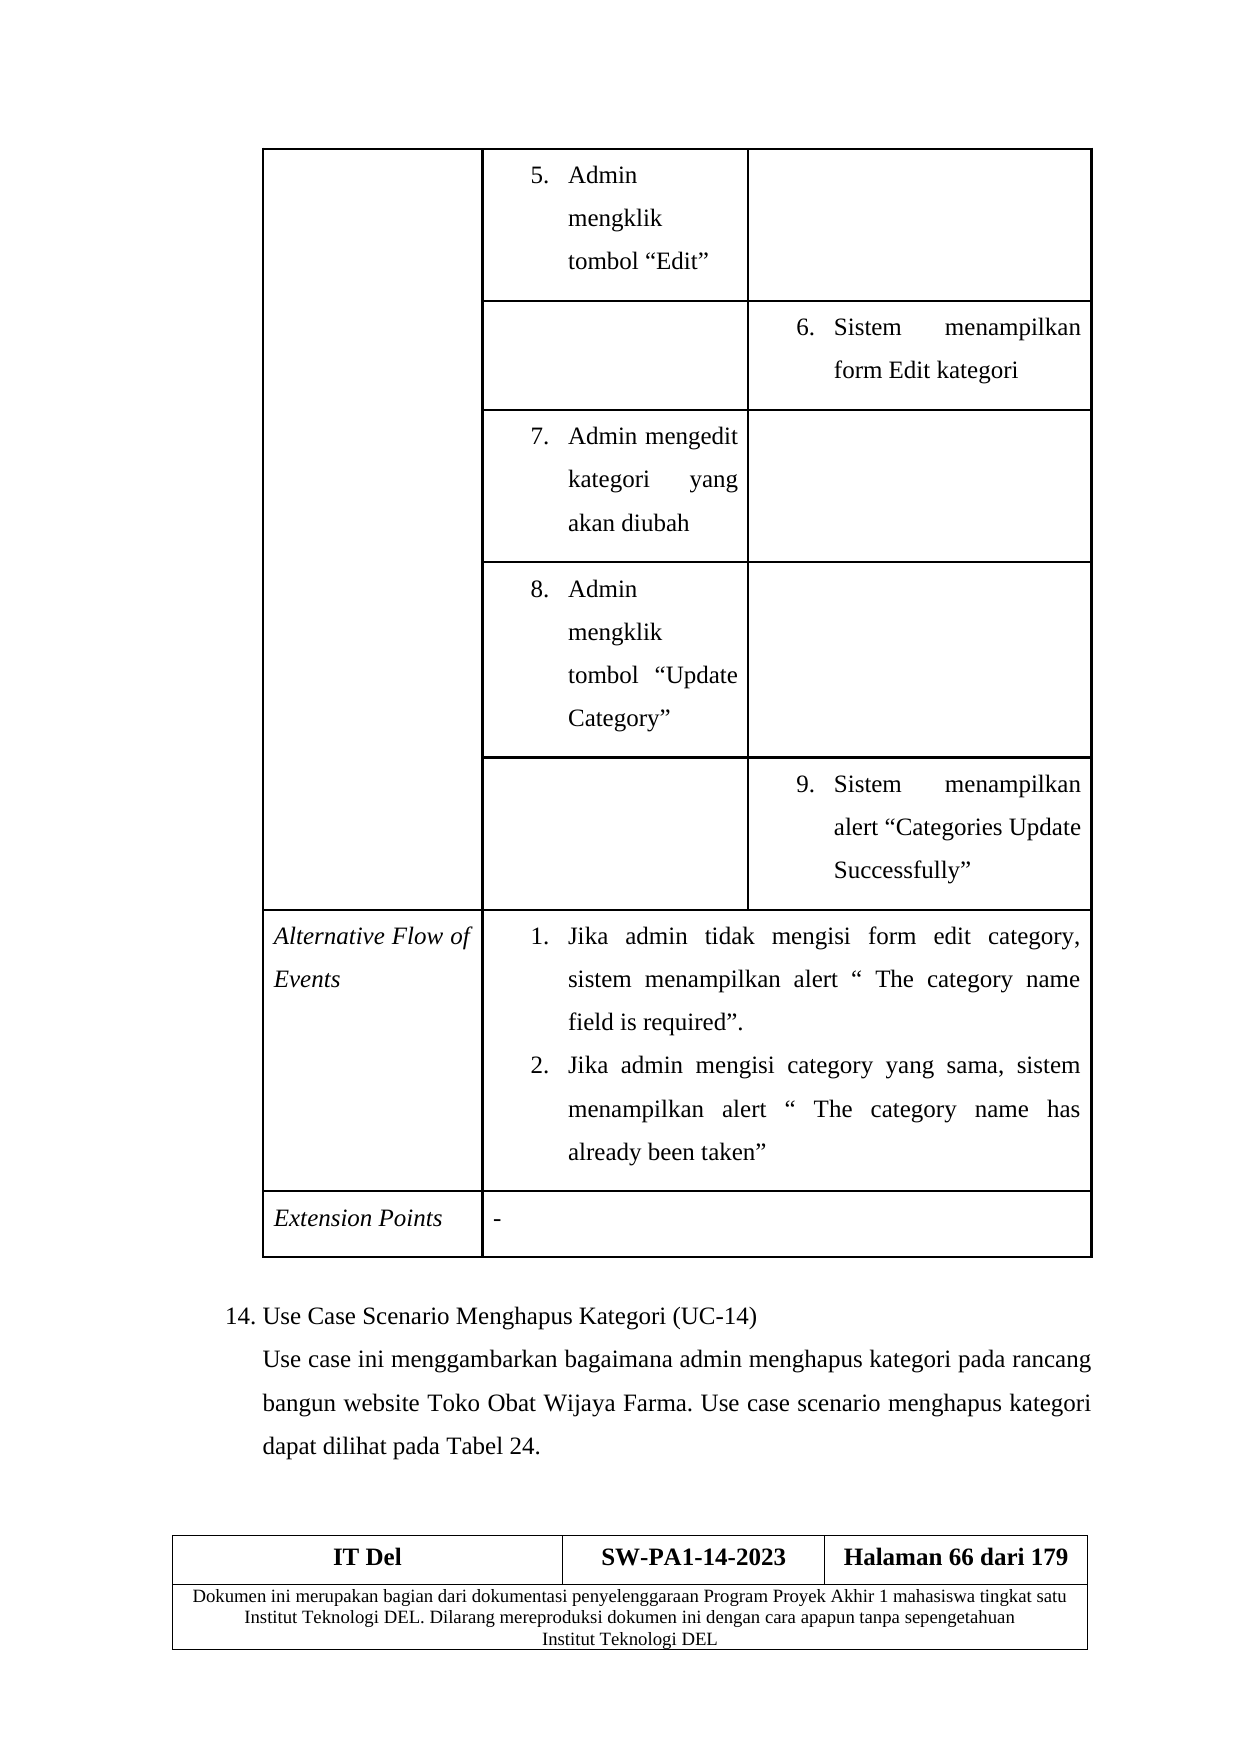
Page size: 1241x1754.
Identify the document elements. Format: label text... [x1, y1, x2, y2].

table_cell Jika admin tidak mengisi form edit category, sistem menampilkan alert “ The category name field is required”. Jika admin mengisi category yang sama, sistem menampilkan alert “ The category name has already been taken” [484, 911, 1090, 1190]
table_cell [749, 150, 1090, 300]
table_cell Admin mengklik tombol “Update Category” [484, 563, 747, 756]
table_cell [484, 759, 747, 909]
table_cell [749, 411, 1090, 561]
table_cell - [484, 1192, 1090, 1256]
table_cell [749, 563, 1090, 756]
text Use case ini menggambarkan bagaimana admin menghapus kategori pada rancang bangun website Toko Obat Wijaya Farma. Use case scenario menghapus kategori dapat dilihat pada Tabel 24. [262, 1344, 1092, 1459]
table_cell Admin mengedit kategori yang akan diubah [484, 411, 747, 561]
table_cell [484, 302, 747, 409]
table_cell Admin mengklik tombol “Edit” [484, 150, 747, 300]
table_cell Extension Points [264, 1192, 481, 1256]
table_cell Alternative Flow of Events [264, 911, 481, 1190]
table_cell Sistem menampilkan alert “Categories Update Successfully” [749, 759, 1090, 909]
list Use Case Scenario Menghapus Kategori (UC-14) [225, 1301, 1092, 1330]
table_cell Sistem menampilkan form Edit kategori [749, 302, 1090, 409]
